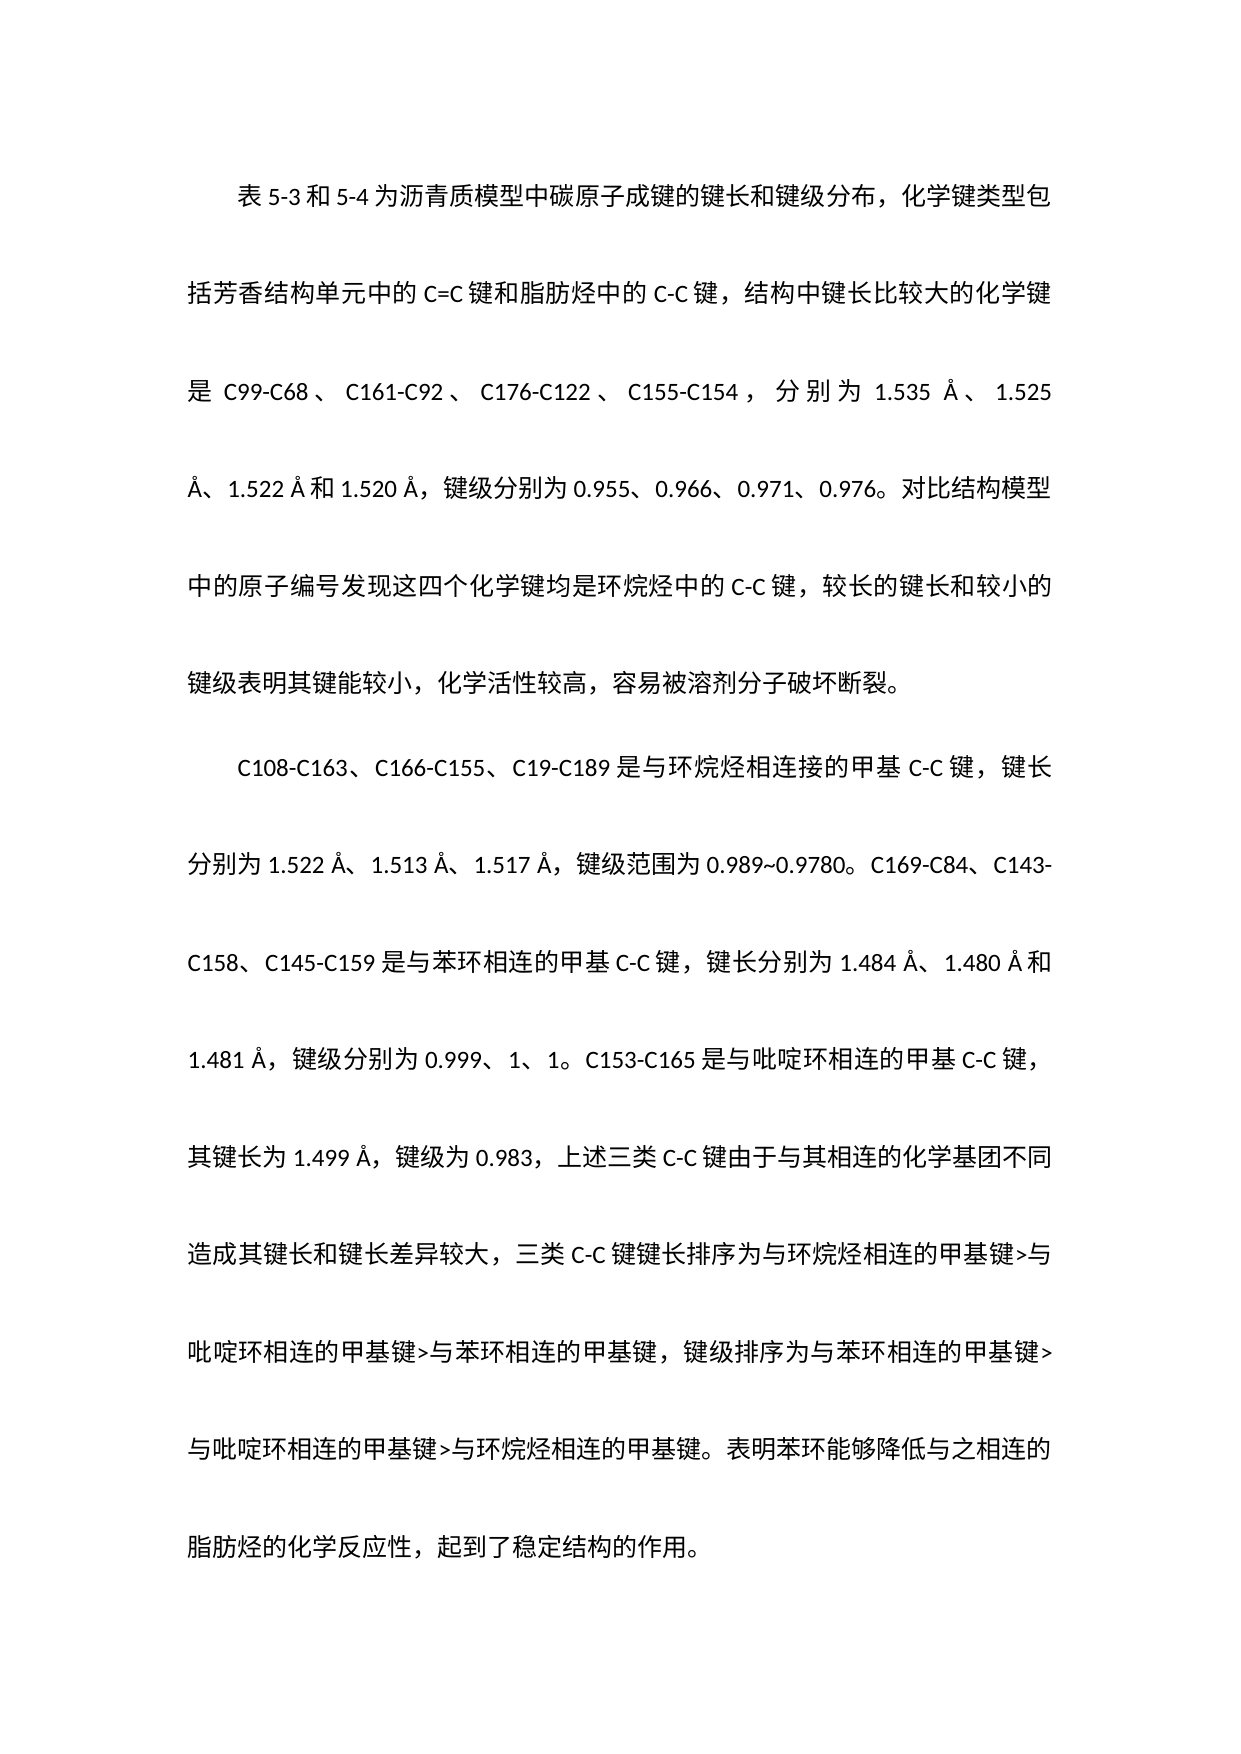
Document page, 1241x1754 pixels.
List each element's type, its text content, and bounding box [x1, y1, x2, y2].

text 表5-3和5-4为沥青质模型中碳原子成键的键长和键级分布，化学键类型包括芳香结构单元中的C=C键和脂肪烃中的C-C键，结构中键长比较大的化学键是C99-C68、C161-C92、C176-C122、C155-C154，分别为1.535 Å、1.525 Å、1.522 Å和1.520 Å，键级分别为0.955、0.966、0.971、0.976。对比结构模型中的原子编号发现这四个化学键均是环烷烃中的C-C键，较长的键长和较小的键级表明其键能较小，化学活性较高，容易被溶剂分子破坏断裂。 [187, 162, 1053, 714]
text C108-C163、C166-C155、C19-C189是与环烷烃相连接的甲基C-C键，键长分别为1.522 Å、1.513 Å、1.517 Å，键级范围为0.989~0.9780。C169-C84、C143-C158、C145-C159是与苯环相连的甲基C-C键，键长分别为1.484 Å、1.480 Å和1.481 Å，键级分别为0.999、1、1。C153-C165是与吡啶环相连的甲基C-C键，其键长为1.499 Å，键级为0.983，上述三类C-C键由于与其相连的化学基团不同造成其键长和键长差异较大，三类C-C键键长排序为与环烷烃相连的甲基键>与吡啶环相连的甲基键>与苯环相连的甲基键，键级排序为与苯环相连的甲基键>与吡啶环相连的甲基键>与环烷烃相连的甲基键。表明苯环能够降低与之相连的脂肪烃的化学反应性，起到了稳定结构的作用。 [187, 733, 1053, 1578]
